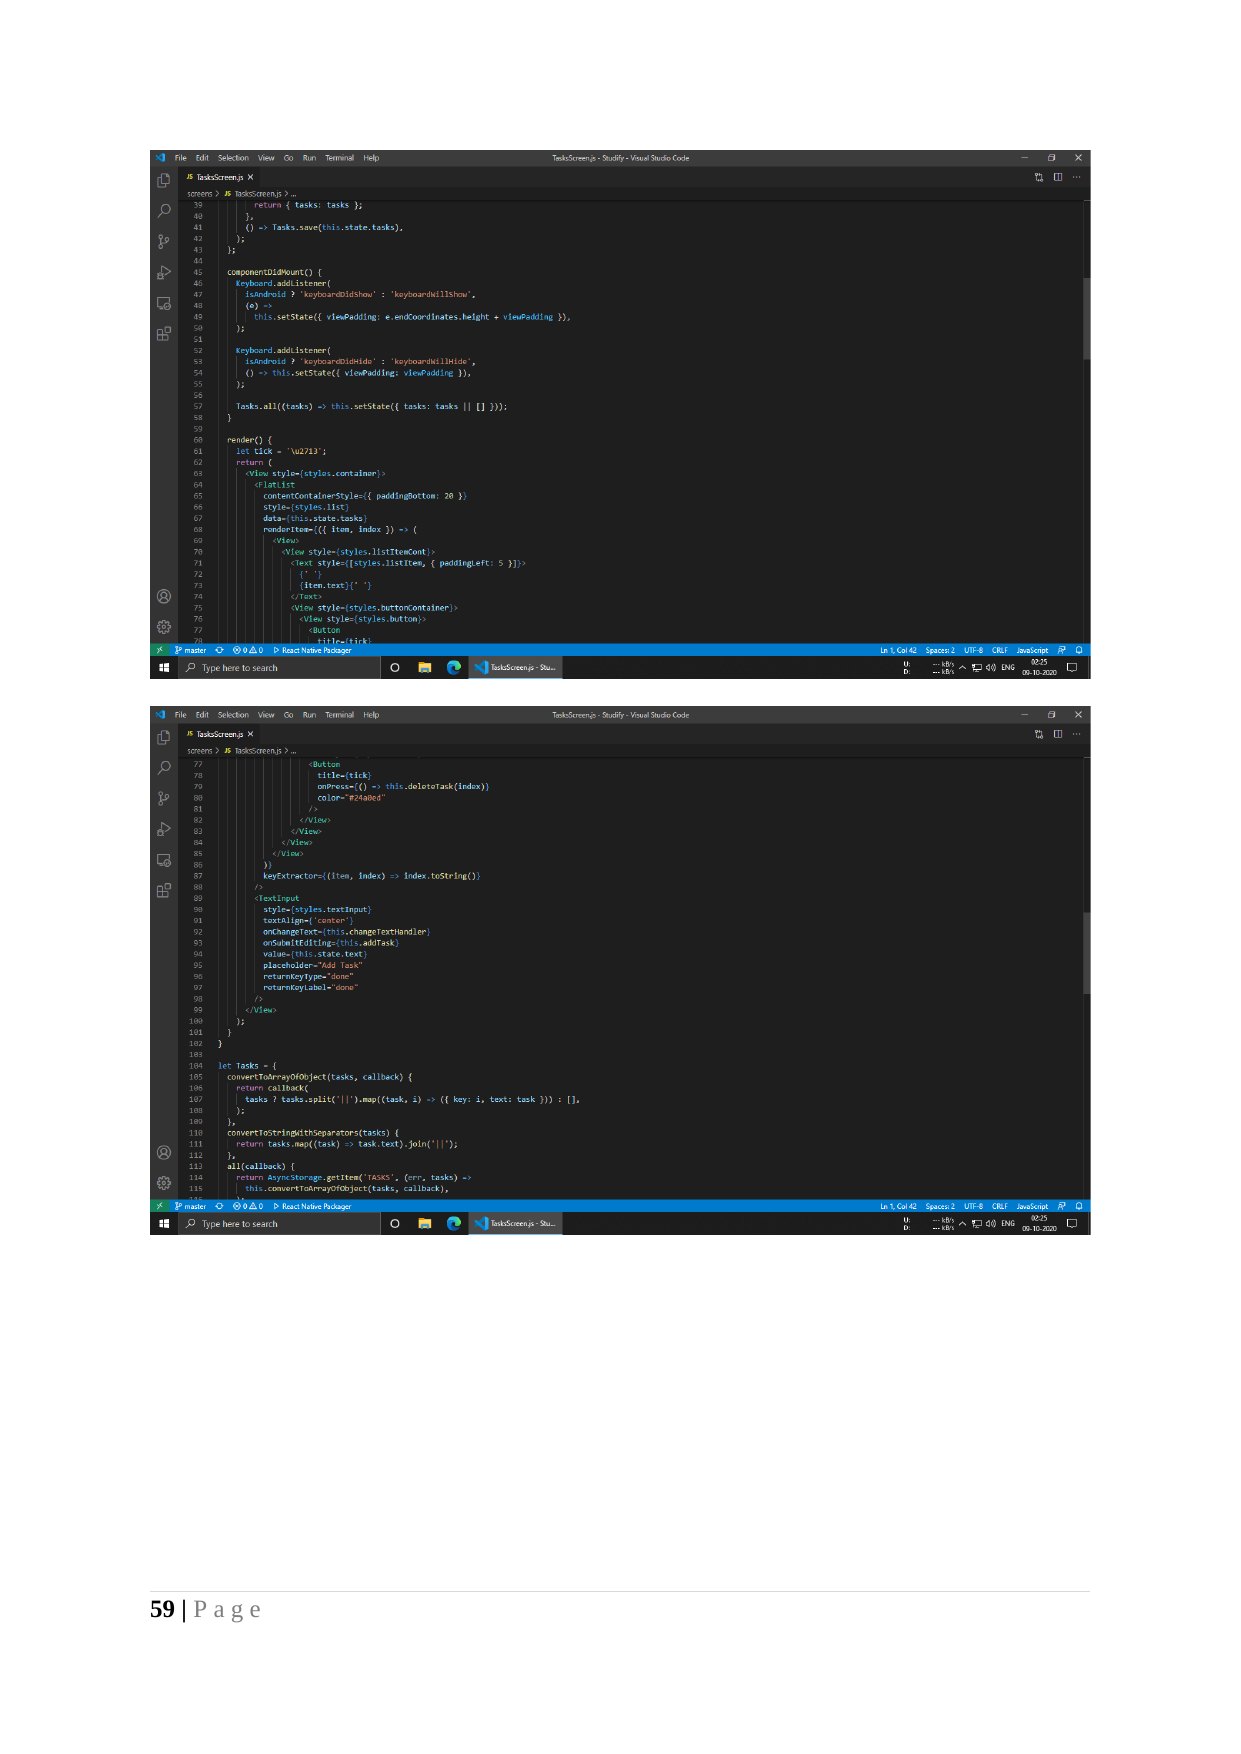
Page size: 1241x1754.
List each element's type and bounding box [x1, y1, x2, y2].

picture [150, 150, 1091, 679]
picture [150, 706, 1091, 1235]
